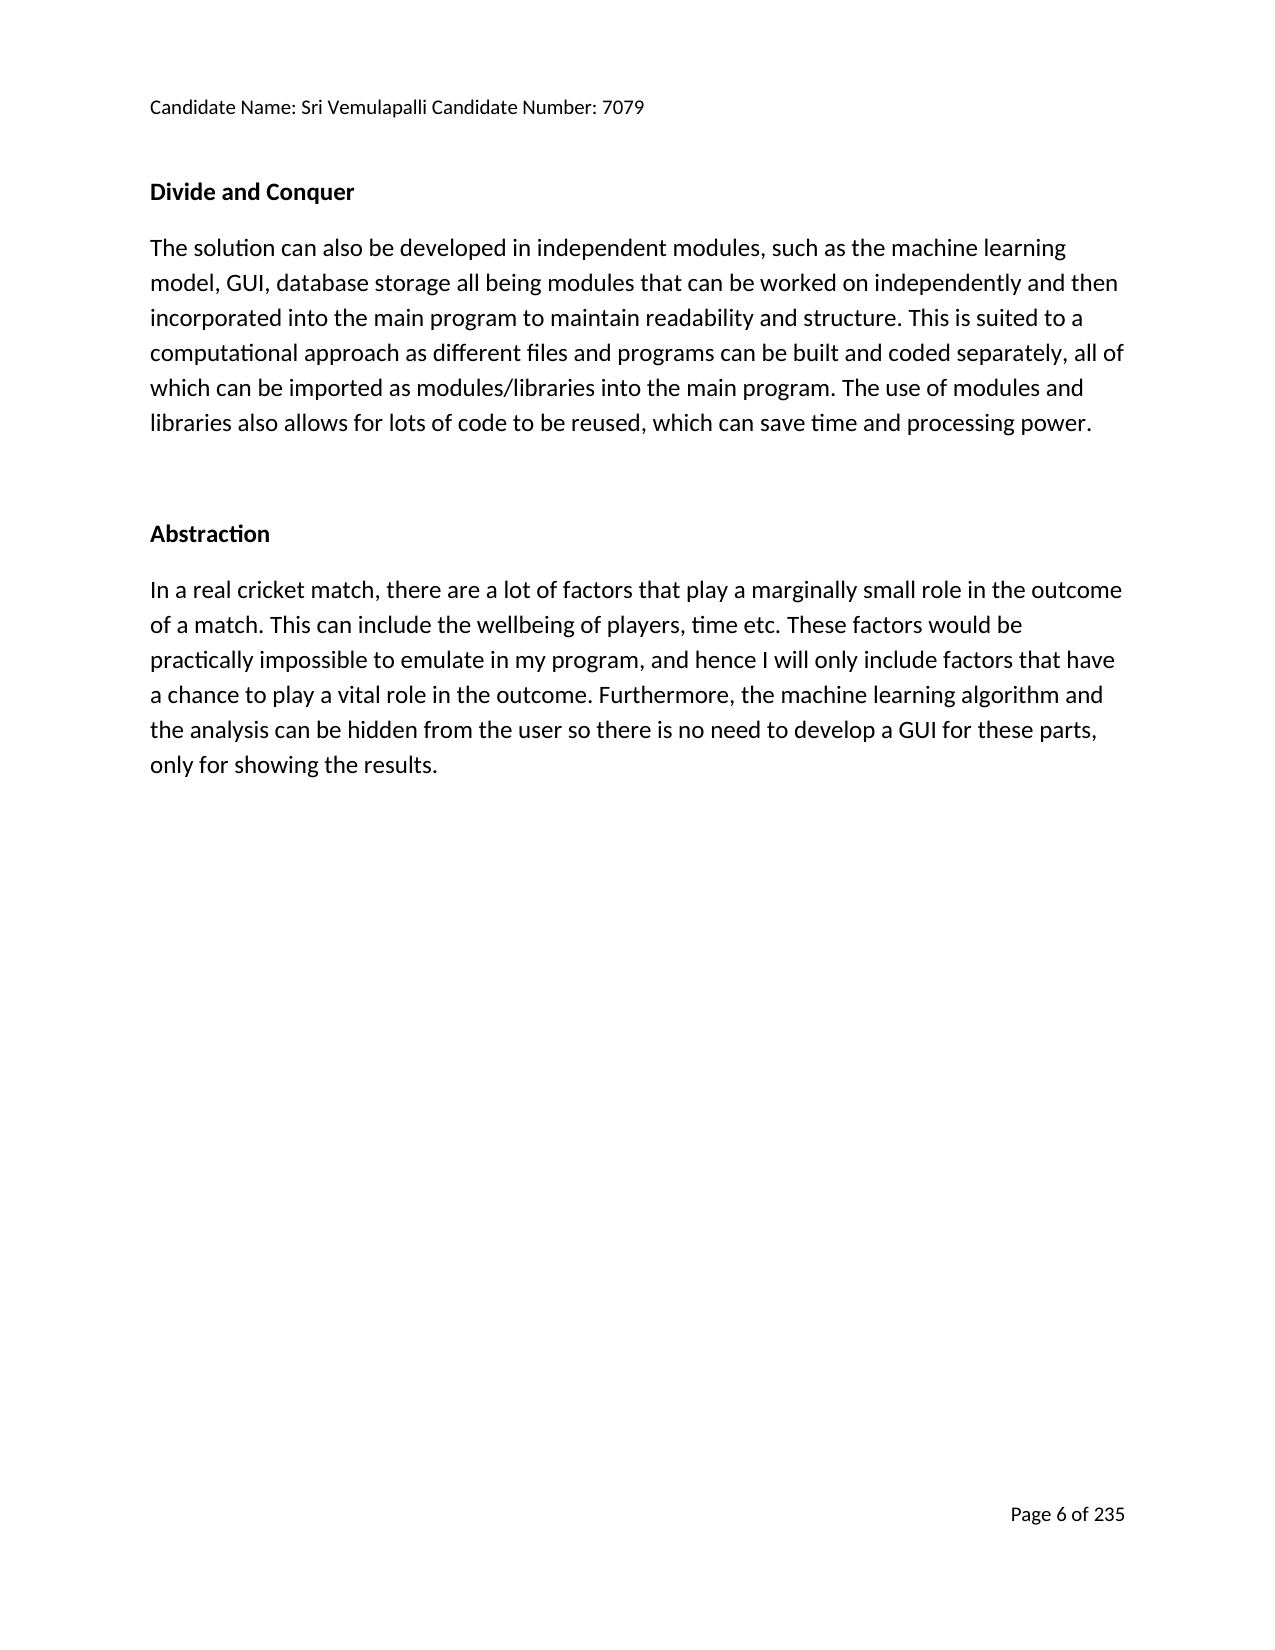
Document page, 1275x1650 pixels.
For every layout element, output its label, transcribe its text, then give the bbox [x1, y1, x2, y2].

text In a real cricket match, there are a lot of factors that play a marginally small role in the outcome of a match. This can include the wellbeing of players, time etc. These factors would be practically impossible to emulate in my program, and hence I will only include factors that have a chance to play a vital role in the outcome. Furthermore, the machine learning algorithm and the analysis can be hidden from the user so there is no need to develop a GUI for these parts, only for showing the results. [150, 574, 1125, 780]
text Abstraction [150, 518, 1125, 549]
text The solution can also be developed in independent modules, such as the machine learning model, GUI, database storage all being modules that can be worked on independently and then incorporated into the main program to maintain readability and structure. This is suited to a computational approach as different files and programs can be built and coded separately, all of which can be imported as modules/libraries into the main program. The use of modules and libraries also allows for lots of code to be reused, which can save time and processing power. [150, 232, 1125, 437]
text Divide and Conquer [150, 176, 1125, 206]
